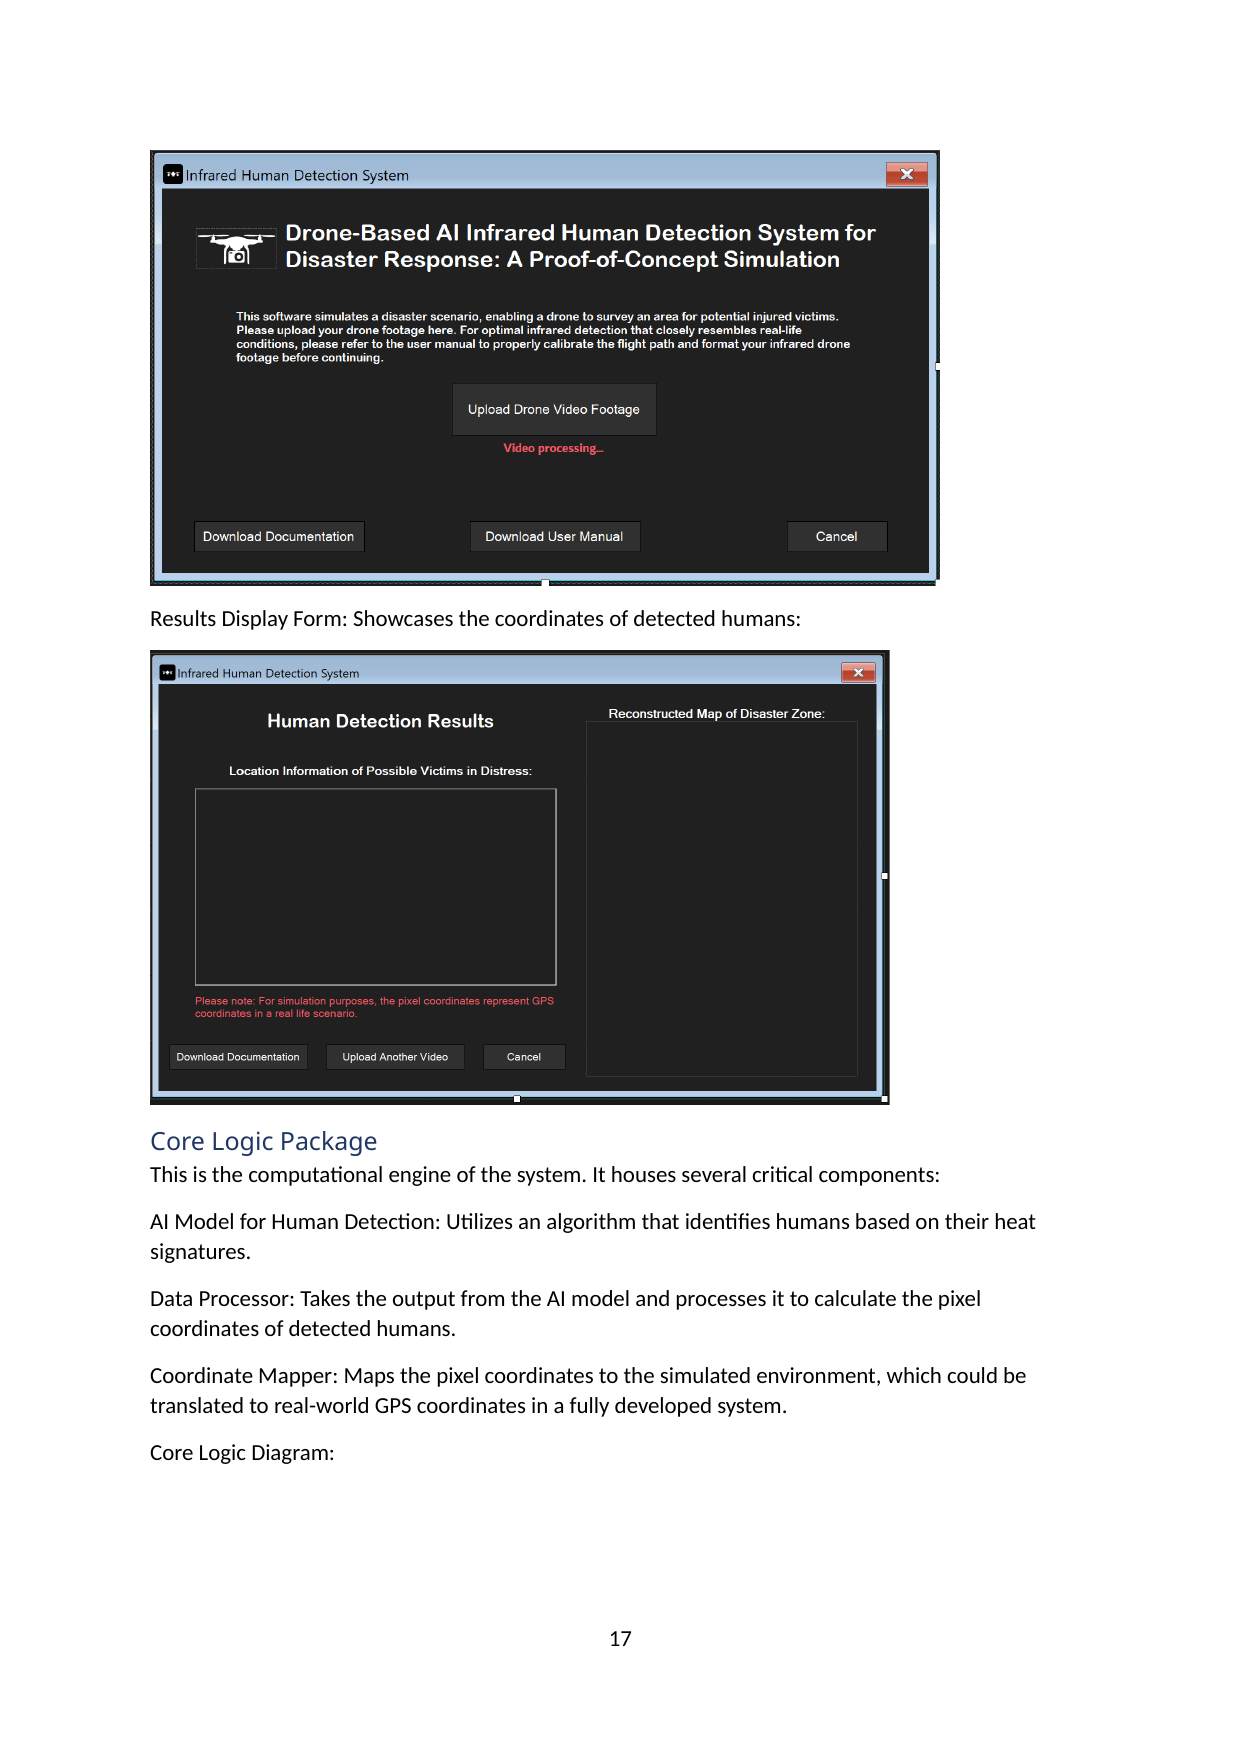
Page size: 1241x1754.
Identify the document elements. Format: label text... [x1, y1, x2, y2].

text Results Display Form: Showcases the coordinates of detected humans: [150, 604, 1090, 632]
text Coordinate Mapper: Maps the pixel coordinates to the simulated environment, which could be translated to real-world GPS coordinates in a fully developed system. [150, 1361, 1090, 1419]
text AI Model for Human Detection: Utilizes an algorithm that identifies humans based on their heat signatures. [150, 1207, 1090, 1265]
subtitle Core Logic Package [150, 1123, 1090, 1157]
text This is the computational engine of the system. It houses several critical components: [150, 1160, 1090, 1188]
text Core Logic Diagram: [150, 1438, 1090, 1466]
picture [150, 650, 890, 1105]
text Data Processor: Takes the output from the AI model and processes it to calculate the pixel coordinates of detected humans. [150, 1284, 1090, 1342]
picture [150, 150, 940, 586]
